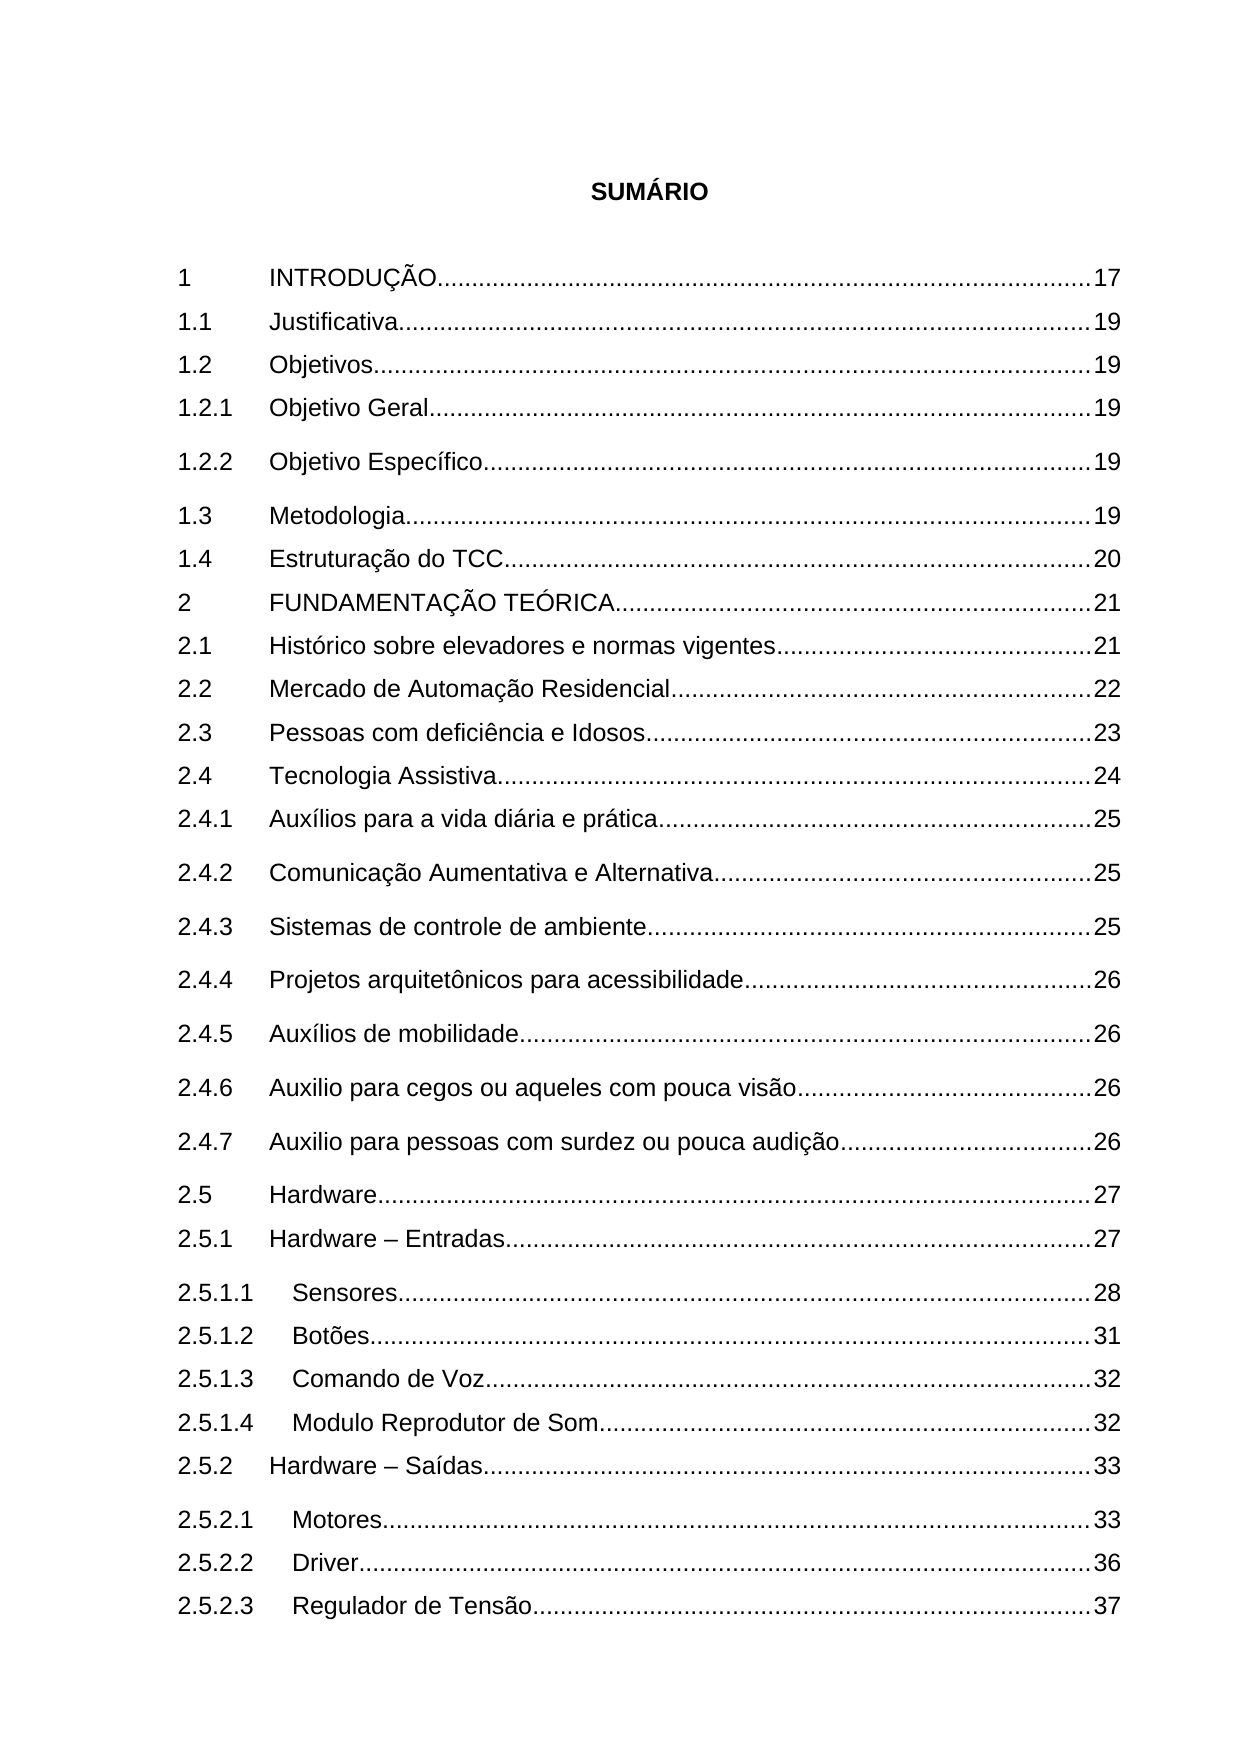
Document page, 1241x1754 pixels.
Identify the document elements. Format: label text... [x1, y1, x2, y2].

text SUMÁRIO [177, 177, 1122, 206]
